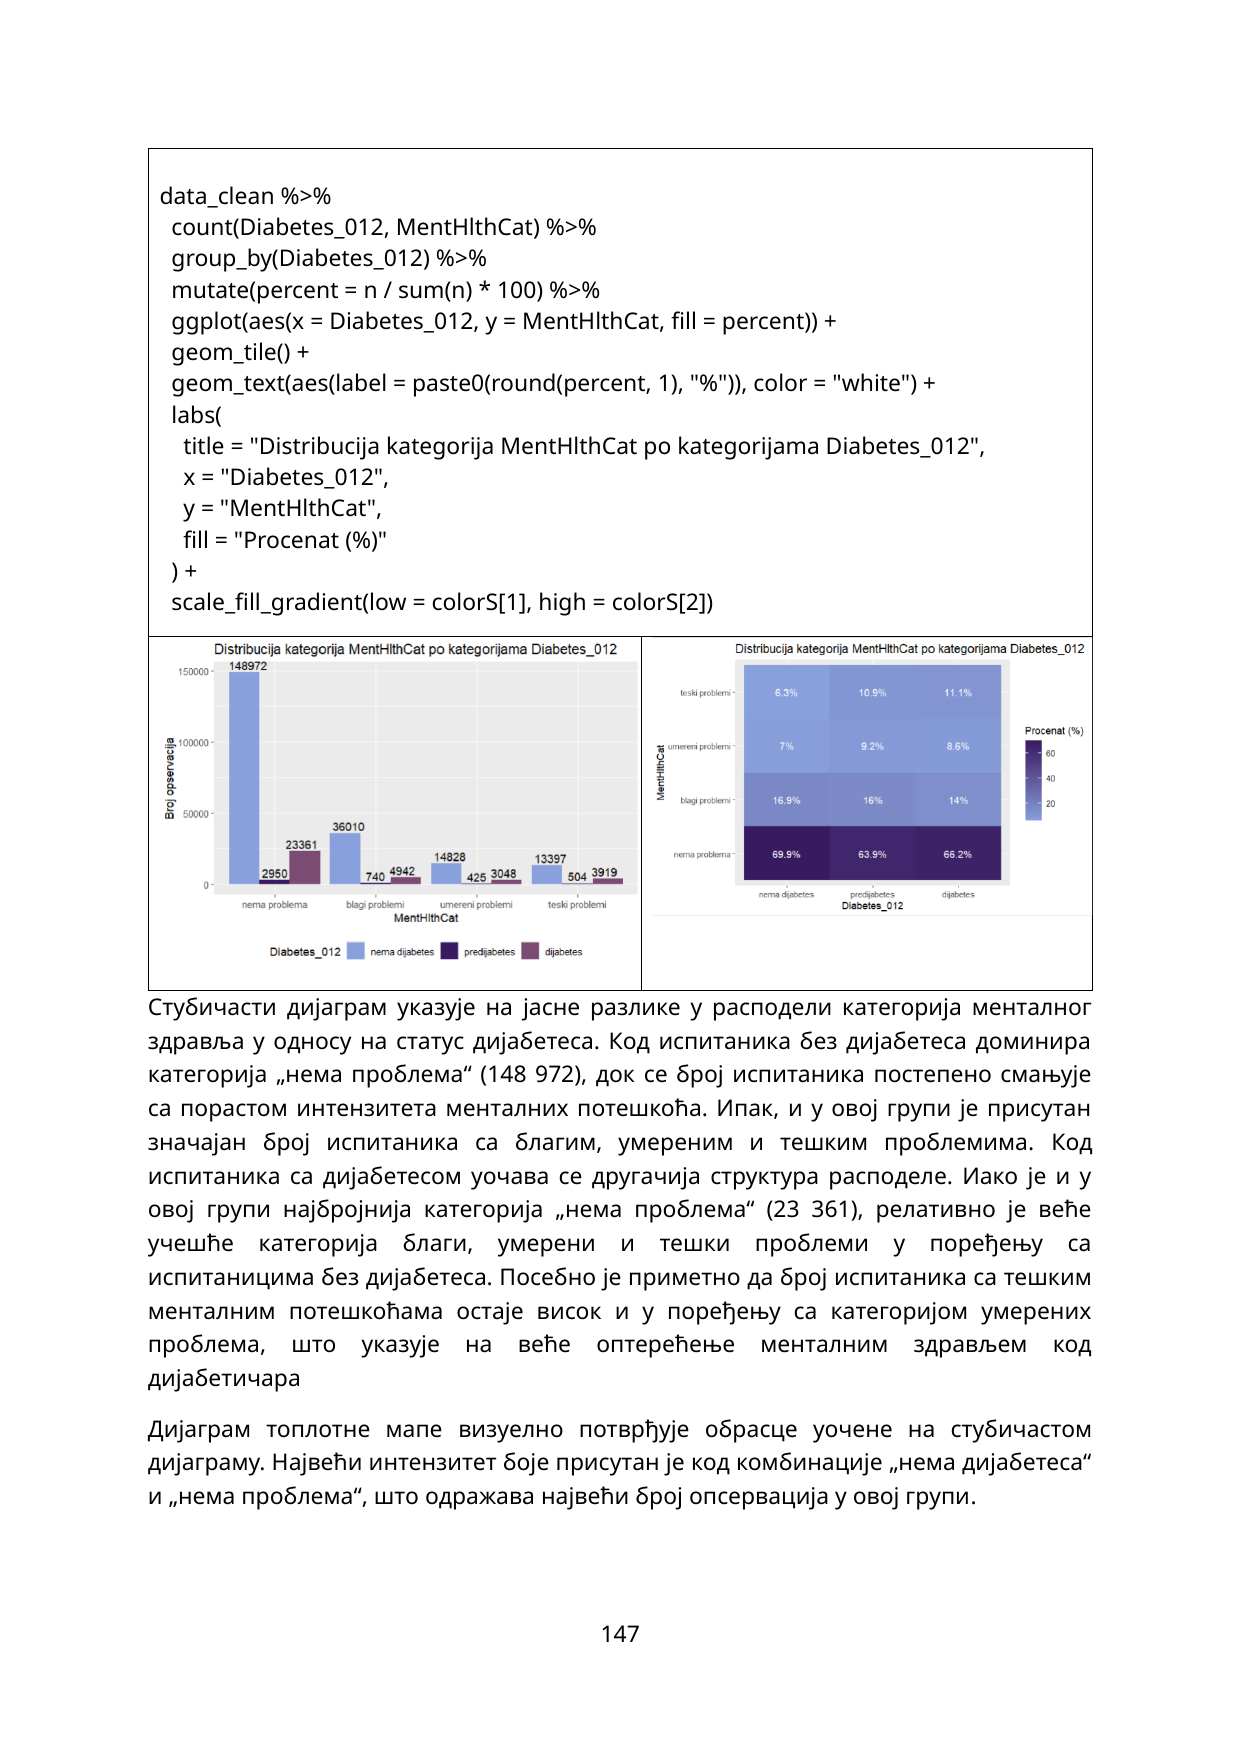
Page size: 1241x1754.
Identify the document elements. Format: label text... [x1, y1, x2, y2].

picture [652, 637, 1093, 916]
table_cell [642, 637, 1092, 990]
table_cell [149, 637, 641, 990]
text Дијаграм топлотне мапе визуелно потврђује обрасце уочене на стубичастом дијаграму. Највећи интензитет боје присутан је код комбинације „нема дијабетеса“ и „нема проблема“, што одражава највећи број опсервација у овој групи. [148, 1412, 1093, 1511]
text Стубичасти дијаграм указује на јасне разлике у расподели категорија менталног здравља у односу на статус дијабетеса. Код испитаника без дијабетеса доминира категорија „нема проблема“ (148 972), док се број испитаника постепено смањује са порастом интензитета менталних потешкоћа. Ипак, и у овој групи је присутан значајан број испитаника са благим, умереним и тешким проблемима. Код испитаника са дијабетесом уочава се другачија структура расподеле. Иако је и у овој групи најбројнија категорија „нема проблема“ (23 361), релативно је веће учешће категорија благи, умерени и тешки проблеми у поређењу са испитаницима без дијабетеса. Посебно је приметно да број испитаника са тешким менталним потешкоћама остаје висок и у поређењу са категоријом умерених проблема, што указује на веће оптерећење менталним здрављем код дијабетичара [148, 991, 1093, 1393]
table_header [149, 149, 1092, 636]
picture [159, 637, 641, 971]
